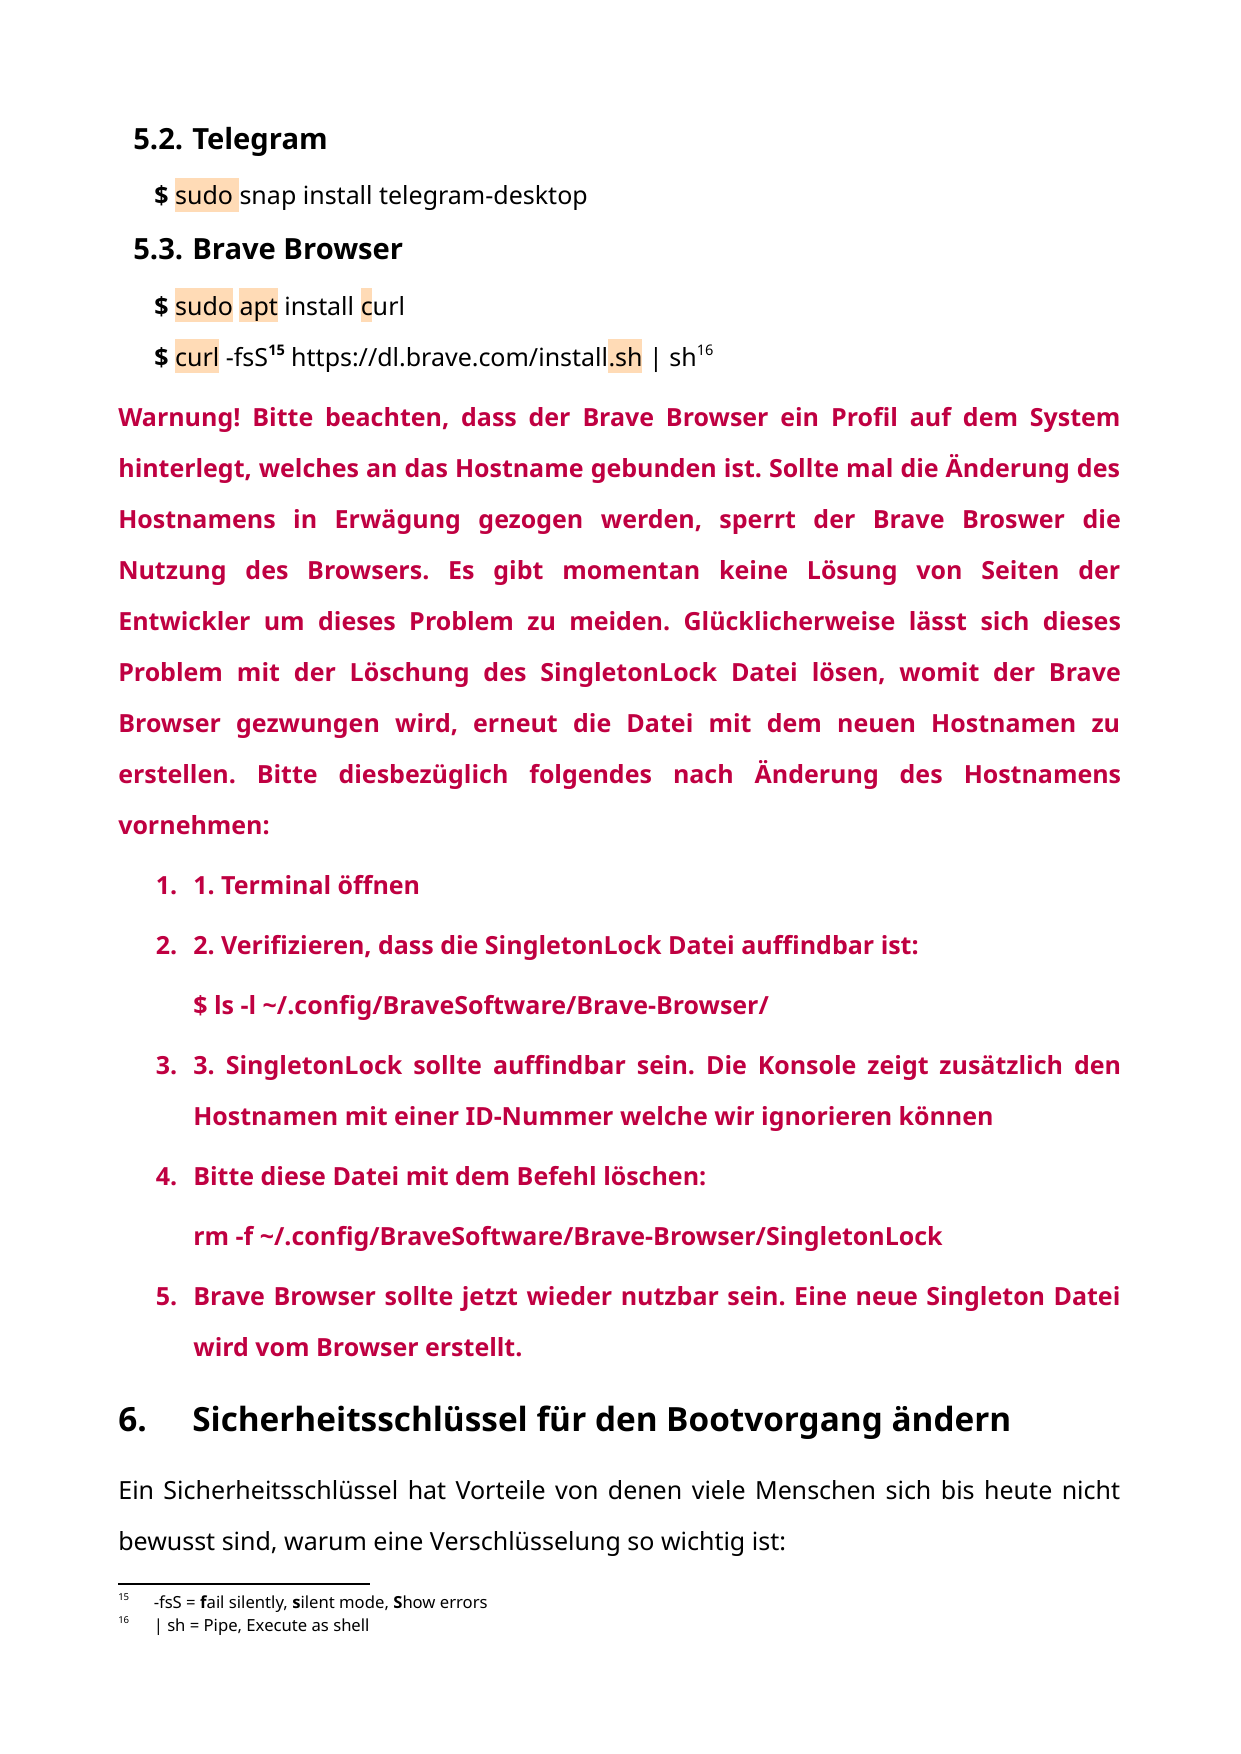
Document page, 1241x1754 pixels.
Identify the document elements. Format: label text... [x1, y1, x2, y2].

subtitle Sicherheitsschlüssel für den Bootvorgang ändern [118, 1396, 1122, 1441]
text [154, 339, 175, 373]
list 2. Verifizieren, dass die SingletonLock Datei auffindbar ist: [156, 927, 1122, 962]
list 1. Terminal öffnen [156, 867, 1122, 902]
text $ curl -fsS https://dl.brave.com/install.sh | sh [642, 339, 1122, 373]
text $ curl -fsS https://dl.brave.com/install.sh | sh [219, 339, 608, 373]
text Ein Sicherheitsschlüssel hat Vorteile von denen viele Menschen sich bis heute nicht bewusst sind, warum eine Verschlüsselung so wichtig ist: [118, 1473, 1122, 1558]
text $ sudo apt install curl [278, 288, 361, 322]
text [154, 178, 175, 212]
list $ ls -l ~/.config/BraveSoftware/Brave-Browser/ [193, 987, 1122, 1022]
subtitle Telegram [118, 118, 1122, 158]
subtitle Brave Browser [118, 229, 1122, 268]
list Bitte diese Datei mit dem Befehl löschen: [156, 1158, 1122, 1193]
list Brave Browser sollte jetzt wieder nutzbar sein. Eine neue Singleton Datei wird vom Browser erstellt. [156, 1278, 1122, 1364]
list 3. SingletonLock sollte auffindbar sein. Die Konsole zeigt zusätzlich den Hostnamen mit einer ID-Nummer welche wir ignorieren können [156, 1047, 1122, 1133]
text Warnung! Bitte beachten, dass der Brave Browser ein Profil auf dem System hinterlegt, welches an das Hostname gebunden ist. Sollte mal die Änderung des Hostnamens in Erwägung gezogen werden, sperrt der Brave Broswer die Nutzung des Browsers. Es gibt momentan keine Lösung von Seiten der Entwickler um dieses Problem zu meiden. Glücklicherweise lässt sich dieses Problem mit der Löschung des SingletonLock Datei lösen, womit der Brave Browser gezwungen wird, erneut die Datei mit dem neuen Hostnamen zu erstellen. Bitte diesbezüglich folgendes nach Änderung des Hostnamens vornehmen: [118, 399, 1122, 842]
text $ sudo apt install curl [372, 288, 1122, 322]
text $ sudo snap install telegram-desktop [239, 178, 1122, 212]
list rm -f ~/.config/BraveSoftware/Brave-Browser/SingletonLock [193, 1218, 1122, 1253]
